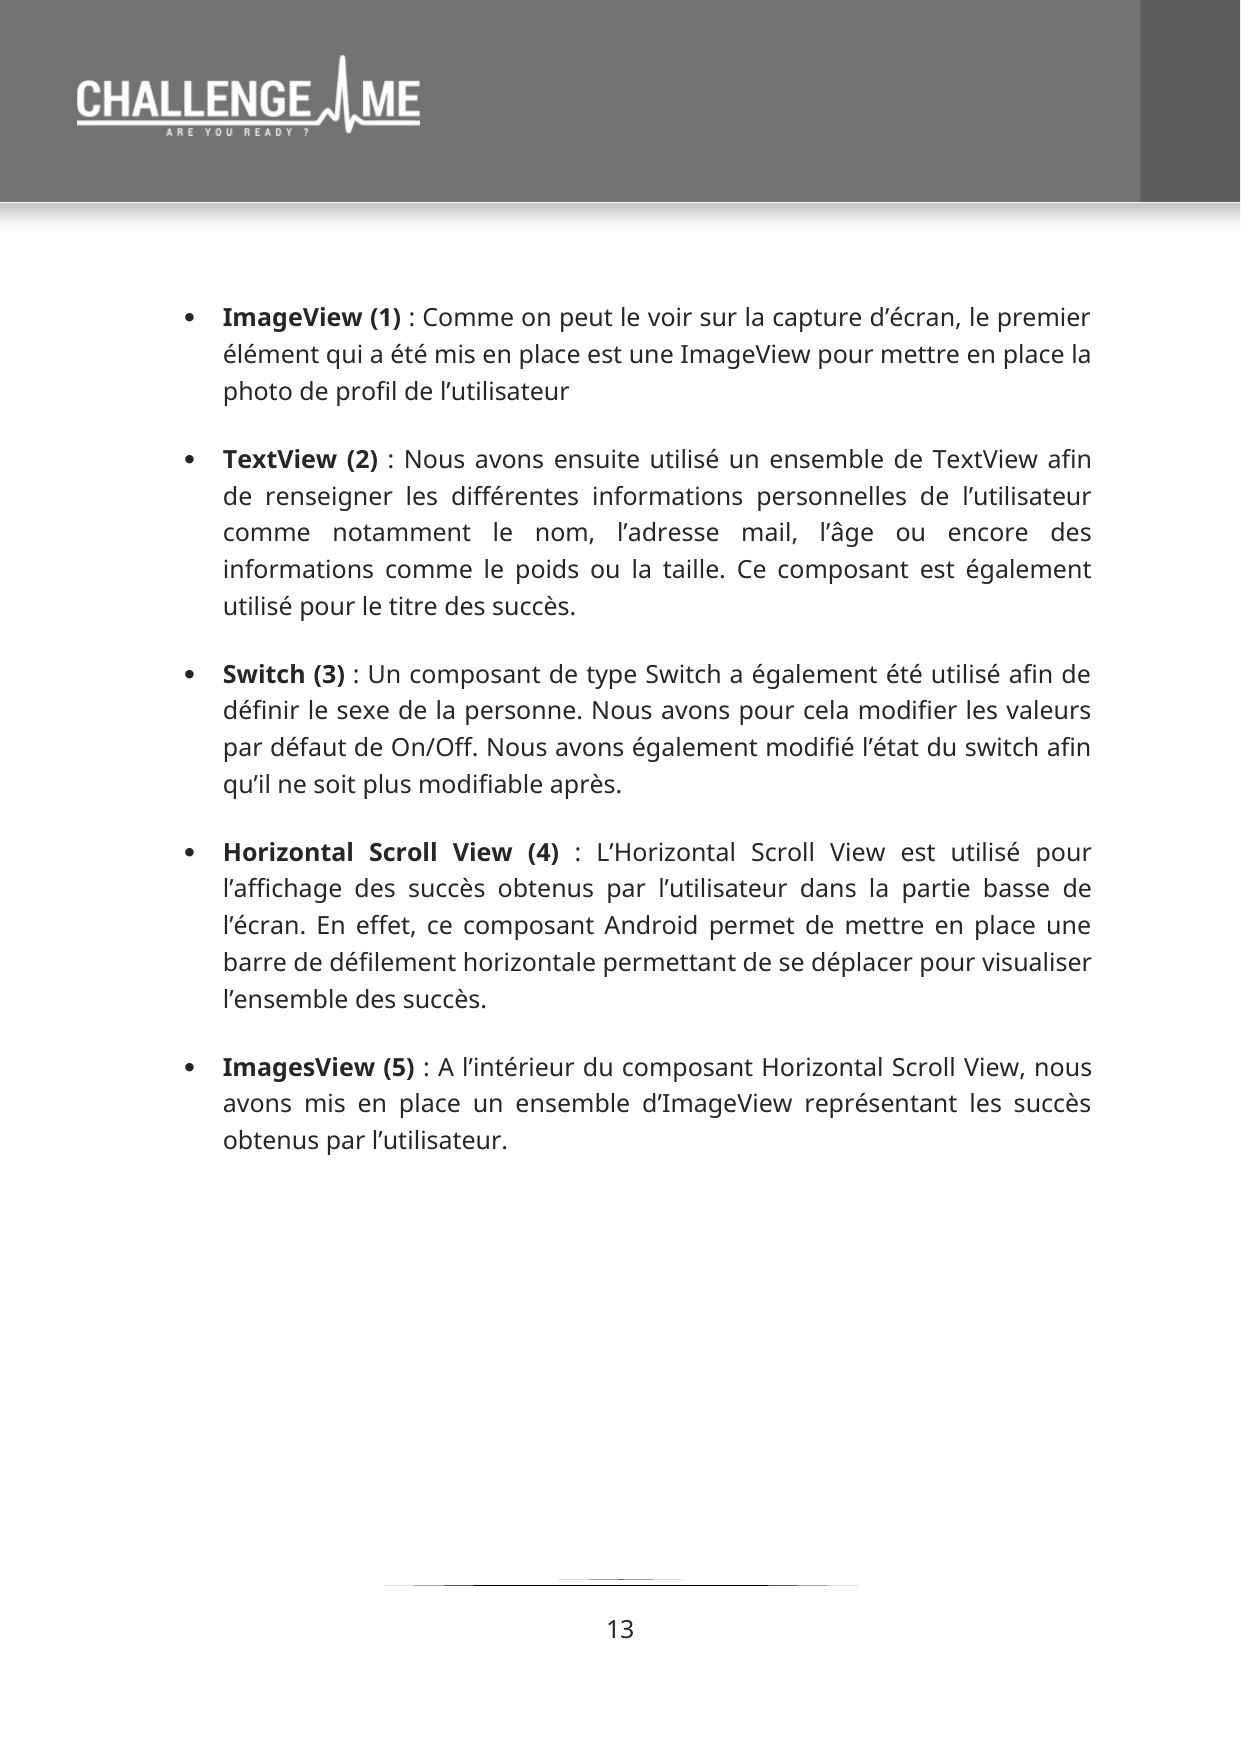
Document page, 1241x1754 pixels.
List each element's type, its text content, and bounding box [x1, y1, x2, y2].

list Horizontal Scroll View (4) : L’Horizontal Scroll View est utilisé pour l’affichage des succès obtenus par l’utilisateur dans la partie basse de l’écran. En effet, ce composant Android permet de mettre en place une barre de défilement horizontale permettant de se déplacer pour visualiser l’ensemble des succès. [185, 834, 1093, 1016]
picture [0, 0, 1241, 257]
list TextView (2) : Nous avons ensuite utilisé un ensemble de TextView afin de renseigner les différentes informations personnelles de l’utilisateur comme notamment le nom, l’adresse mail, l’âge ou encore des informations comme le poids ou la taille. Ce composant est également utilisé pour le titre des succès. [185, 441, 1093, 622]
list ImageView (1) : Comme on peut le voir sur la capture d’écran, le premier élément qui a été mis en place est une ImageView pour mettre en place la photo de profil de l’utilisateur [185, 300, 1093, 408]
list ImagesView (5) : A l’intérieur du composant Horizontal Scroll View, nous avons mis en place un ensemble d’ImageView représentant les succès obtenus par l’utilisateur. [185, 1049, 1093, 1157]
list Switch (3) : Un composant de type Switch a également été utilisé afin de définir le sexe de la personne. Nous avons pour cela modifier les valeurs par défaut de On/Off. Nous avons également modifié l’état du switch afin qu’il ne soit plus modifiable après. [185, 656, 1093, 801]
